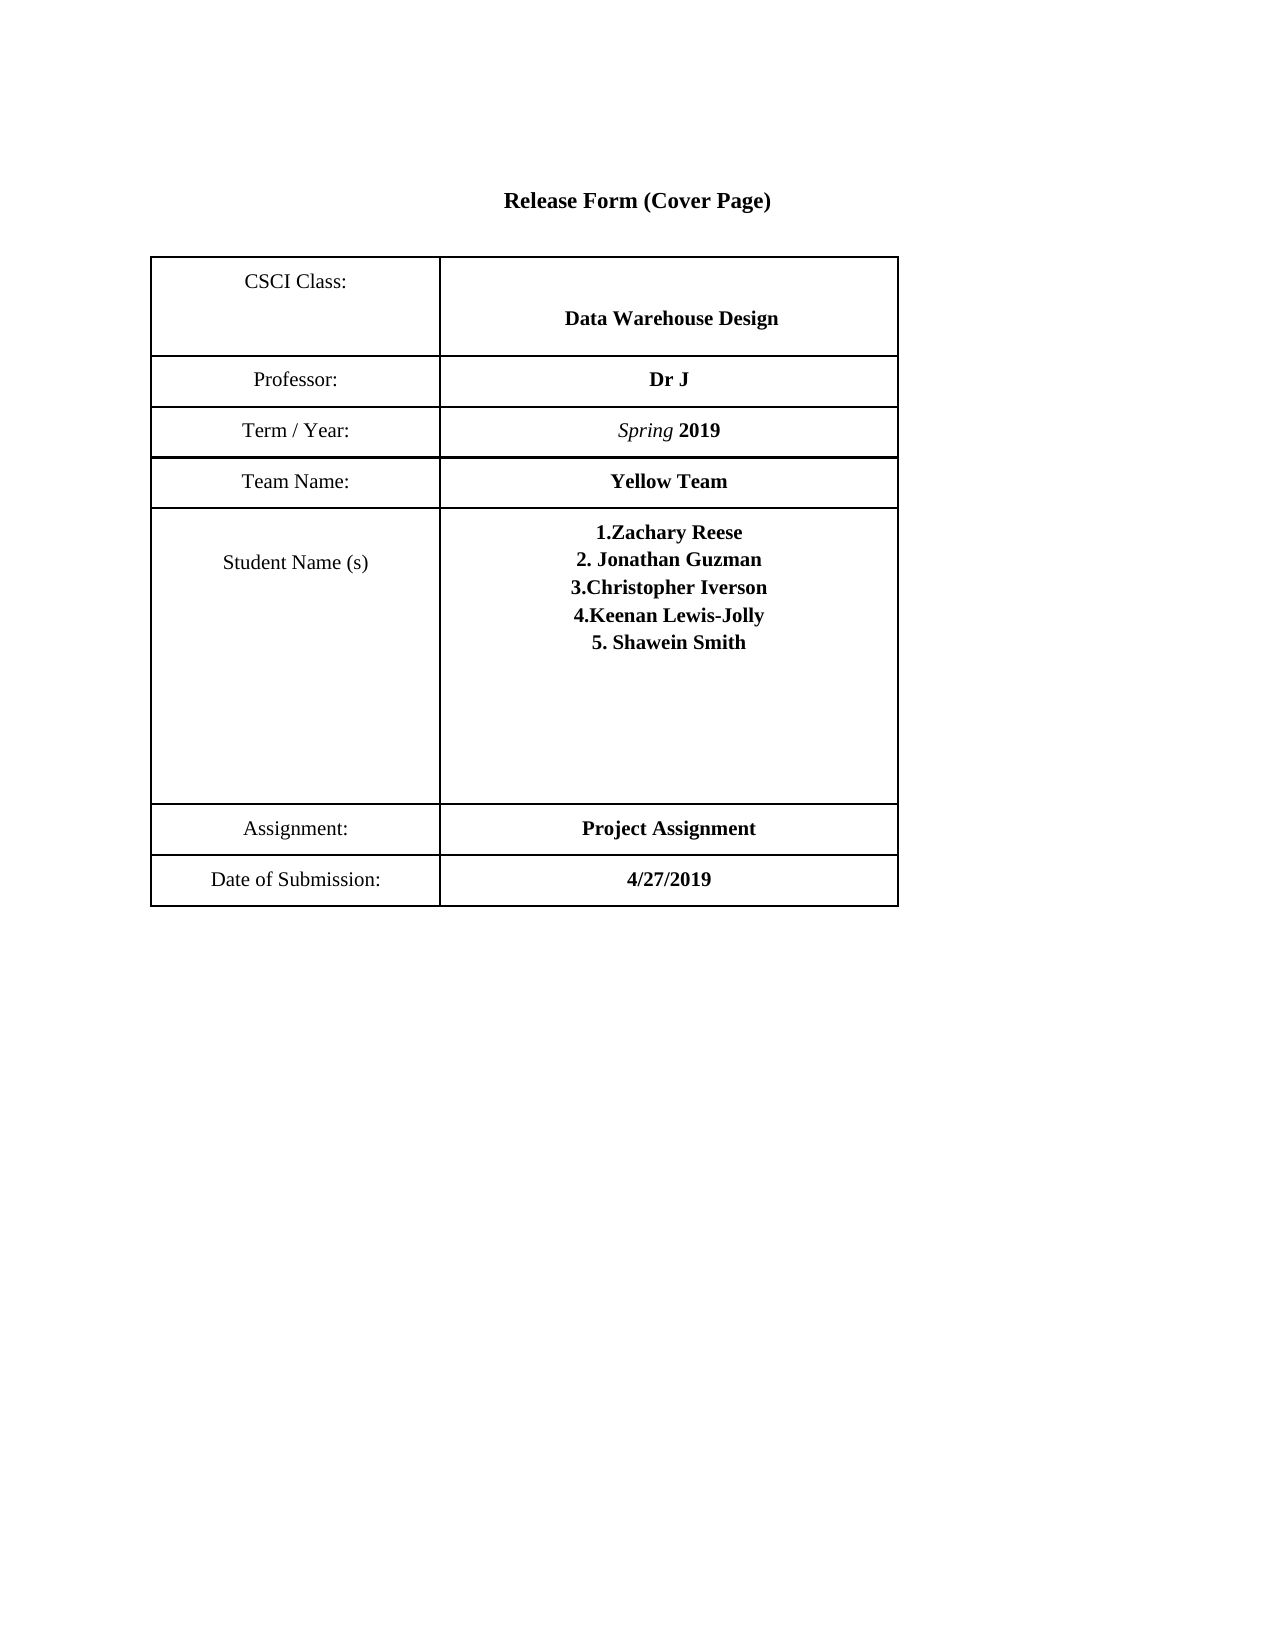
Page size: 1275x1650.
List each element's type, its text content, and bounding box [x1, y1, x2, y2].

table_cell 1.Zachary Reese 2. Jonathan Guzman 3.Christopher Iverson 4.Keenan Lewis-Jolly 5. Shawein Smith [441, 509, 897, 803]
table_header CSCI Class: [152, 258, 439, 355]
table_cell Term / Year: [152, 408, 439, 456]
table_cell Student Name (s) [152, 509, 439, 803]
subtitle Release Form (Cover Page) [150, 187, 1125, 214]
table_cell Date of Submission: [152, 856, 439, 905]
table_cell Yellow Team [441, 459, 897, 507]
table_cell Dr J [441, 357, 897, 406]
table_cell Spring 2019 [441, 408, 897, 456]
table_cell Professor: [152, 357, 439, 406]
table_header Data Warehouse Design [441, 258, 897, 355]
table_cell Project Assignment [441, 805, 897, 854]
table_cell Assignment: [152, 805, 439, 854]
table_cell 4/27/2019 [441, 856, 897, 905]
table_cell Team Name: [152, 459, 439, 507]
